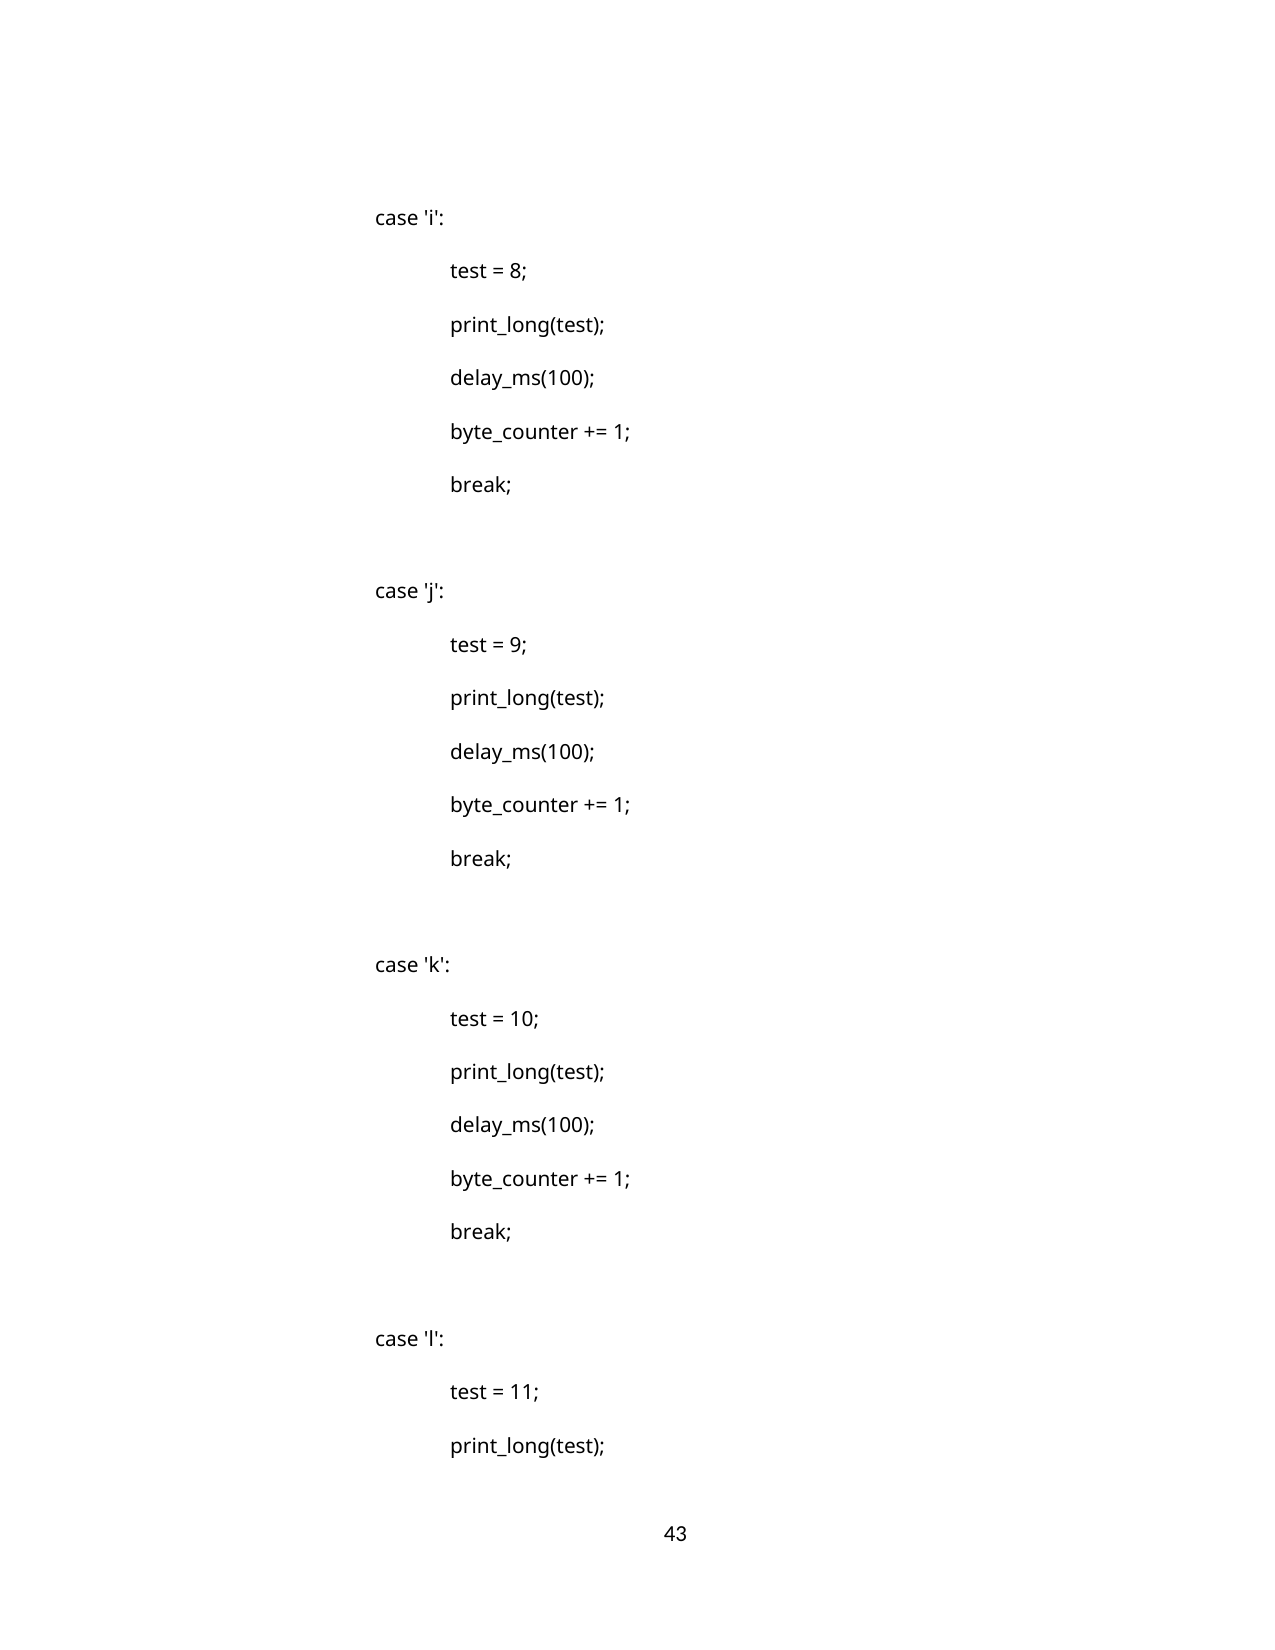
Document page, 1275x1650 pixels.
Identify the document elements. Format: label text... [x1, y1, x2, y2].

text break; [225, 1217, 1125, 1246]
text case 'k': [225, 950, 1125, 979]
text print_long(test); [225, 1431, 1125, 1459]
text byte_counter += 1; [225, 1164, 1125, 1192]
text print_long(test); [225, 1057, 1125, 1086]
text test = 8; [225, 256, 1125, 285]
text case 'i': [225, 203, 1125, 231]
text test = 10; [225, 1004, 1125, 1032]
text break; [225, 470, 1125, 499]
text byte_counter += 1; [225, 790, 1125, 819]
text test = 11; [225, 1377, 1125, 1406]
text case 'l': [225, 1324, 1125, 1352]
text delay_ms(100); [225, 737, 1125, 765]
text case 'j': [225, 577, 1125, 605]
text delay_ms(100); [225, 1111, 1125, 1139]
text delay_ms(100); [225, 363, 1125, 392]
text print_long(test); [225, 310, 1125, 338]
text print_long(test); [225, 683, 1125, 712]
text break; [225, 844, 1125, 872]
text byte_counter += 1; [225, 417, 1125, 445]
text test = 9; [225, 630, 1125, 658]
